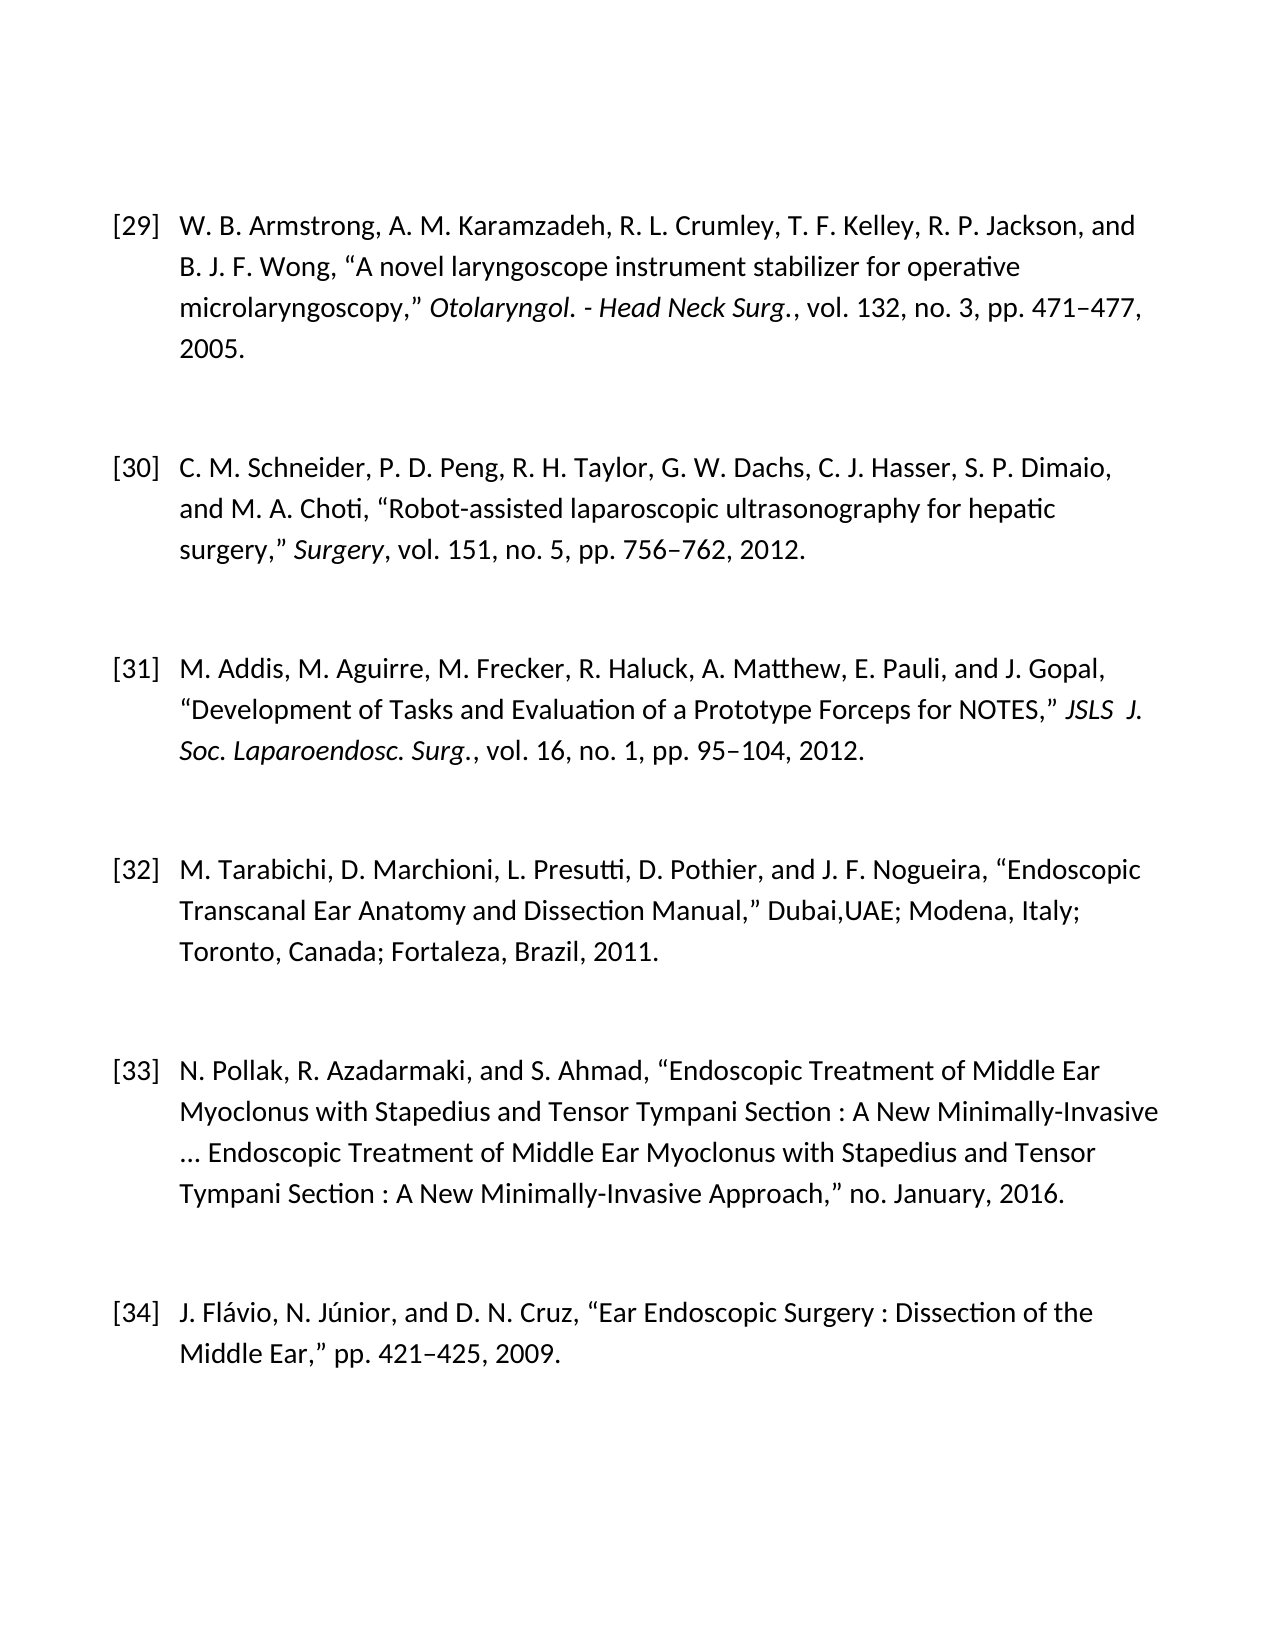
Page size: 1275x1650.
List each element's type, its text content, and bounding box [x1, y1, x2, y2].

text [30] C. M. Schneider, P. D. Peng, R. H. Taylor, G. W. Dachs, C. J. Hasser, S. P. Dimaio, and M. A. Choti, “Robot-assisted laparoscopic ultrasonography for hepatic surgery,” Surgery, vol. 151, no. 5, pp. 756–762, 2012. [112, 449, 1162, 567]
text [33] N. Pollak, R. Azadarmaki, and S. Ahmad, “Endoscopic Treatment of Middle Ear Myoclonus with Stapedius and Tensor Tympani Section : A New Minimally-Invasive ... Endoscopic Treatment of Middle Ear Myoclonus with Stapedius and Tensor Tympani Section : A New Minimally-Invasive Approach,” no. January, 2016. [112, 1052, 1162, 1210]
text [31] M. Addis, M. Aguirre, M. Frecker, R. Haluck, A. Matthew, E. Pauli, and J. Gopal, “Development of Tasks and Evaluation of a Prototype Forceps for NOTES,” JSLS J. Soc. Laparoendosc. Surg., vol. 16, no. 1, pp. 95–104, 2012. [112, 650, 1162, 768]
text [34] J. Flávio, N. Júnior, and D. N. Cruz, “Ear Endoscopic Surgery : Dissection of the Middle Ear,” pp. 421–425, 2009. [112, 1294, 1162, 1370]
text [29] W. B. Armstrong, A. M. Karamzadeh, R. L. Crumley, T. F. Kelley, R. P. Jackson, and B. J. F. Wong, “A novel laryngoscope instrument stabilizer for operative microlaryngoscopy,” Otolaryngol. - Head Neck Surg., vol. 132, no. 3, pp. 471–477, 2005. [112, 207, 1162, 366]
text [32] M. Tarabichi, D. Marchioni, L. Presutti, D. Pothier, and J. F. Nogueira, “Endoscopic Transcanal Ear Anatomy and Dissection Manual,” Dubai,UAE; Modena, Italy; Toronto, Canada; Fortaleza, Brazil, 2011. [112, 851, 1162, 968]
